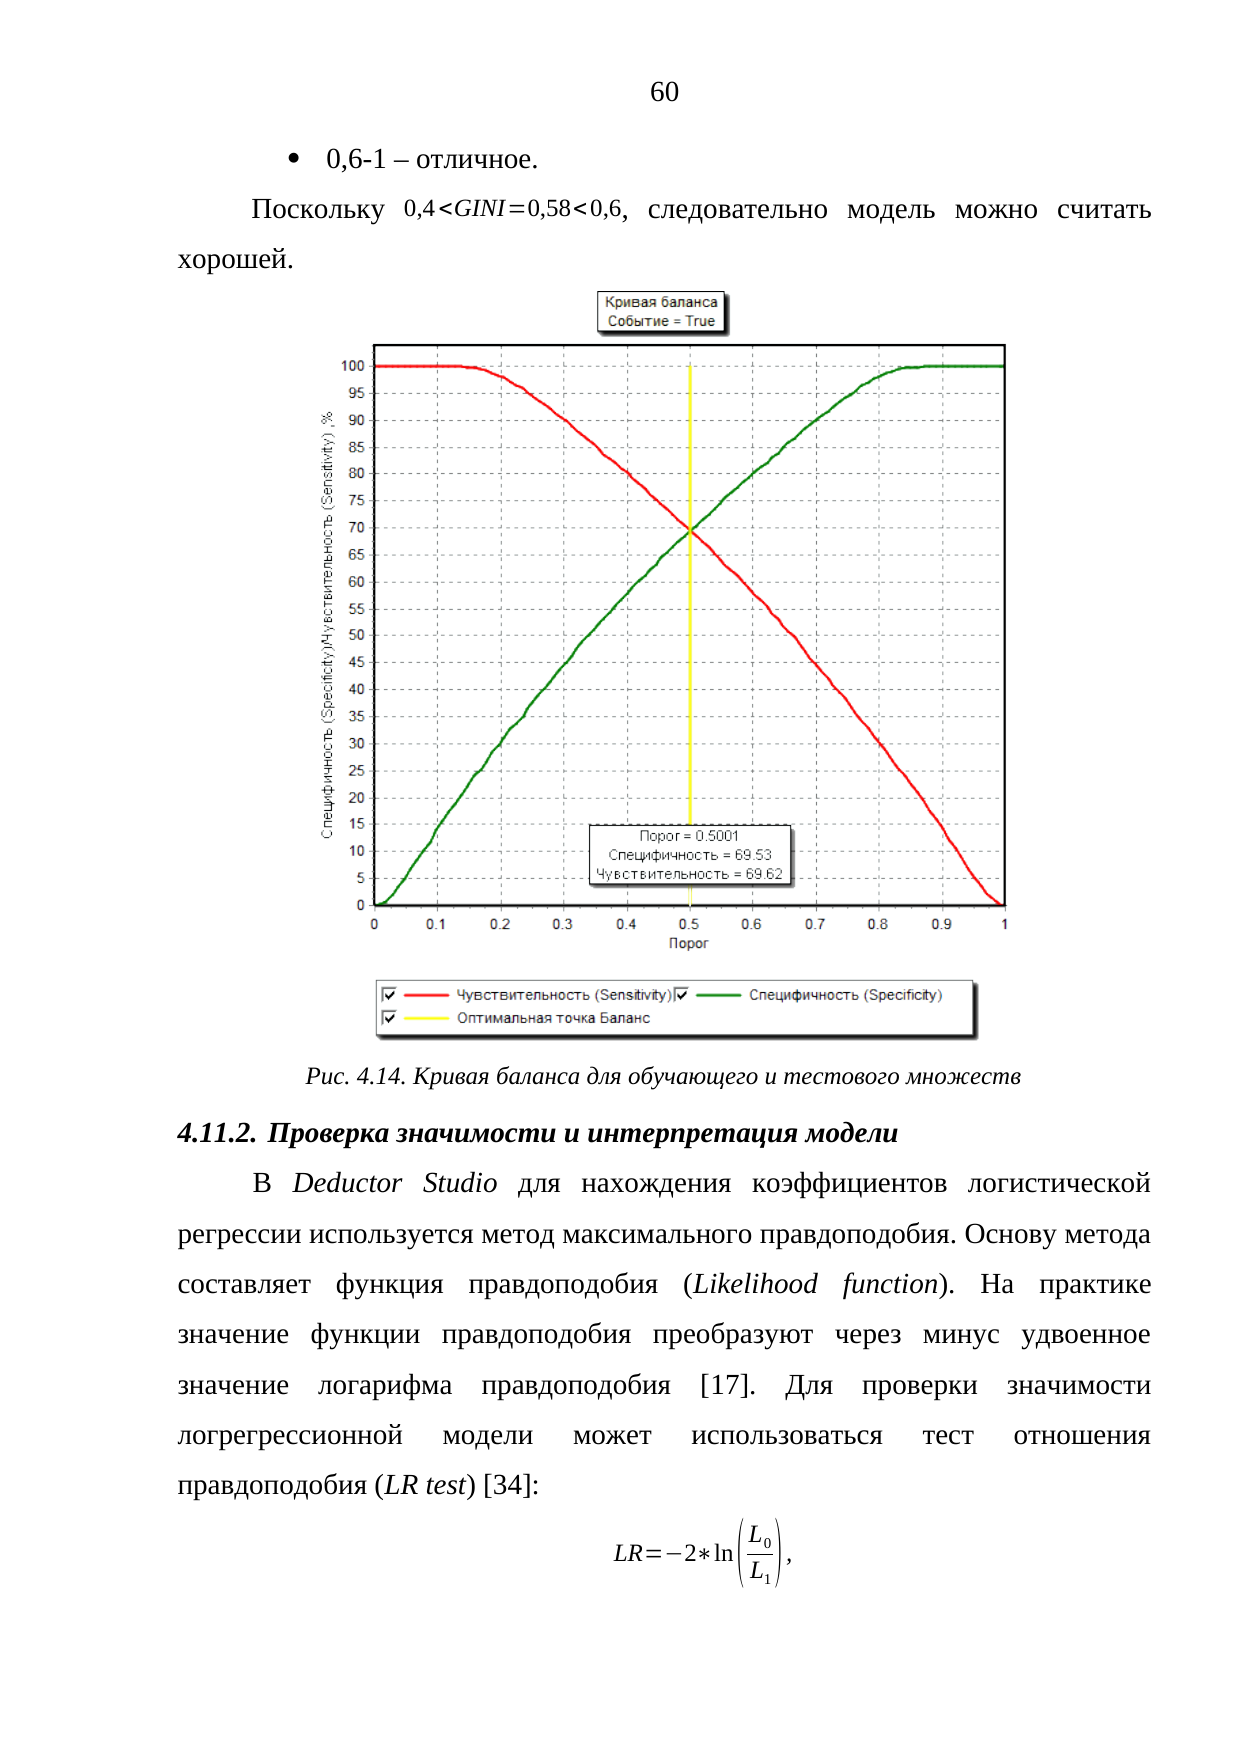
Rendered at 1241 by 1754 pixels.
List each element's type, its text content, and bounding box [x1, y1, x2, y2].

text Рис. 4.14. Кривая баланса для обучающего и тестового множеств [177, 1061, 1152, 1090]
text Поскольку , следовательно модель можно считать хорошей. [177, 191, 1152, 275]
picture [316, 291, 1013, 1045]
list 0,6-1 – отличное. [288, 141, 1152, 174]
subtitle 4.11.2. Проверка значимости и интерпретация модели [177, 1115, 1152, 1149]
text В Deductor Studio для нахождения коэффициентов логистической регрессии используется метод максимального правдоподобия. Основу метода составляет функция правдоподобия (Likelihood function). На практике значение функции правдоподобия преобразуют через минус удвоенное значение логарифма правдоподобия [17]. Для проверки значимости логрегрессионной модели может использоваться тест отношения правдоподобия (LR test) [34]: [177, 1166, 1152, 1501]
